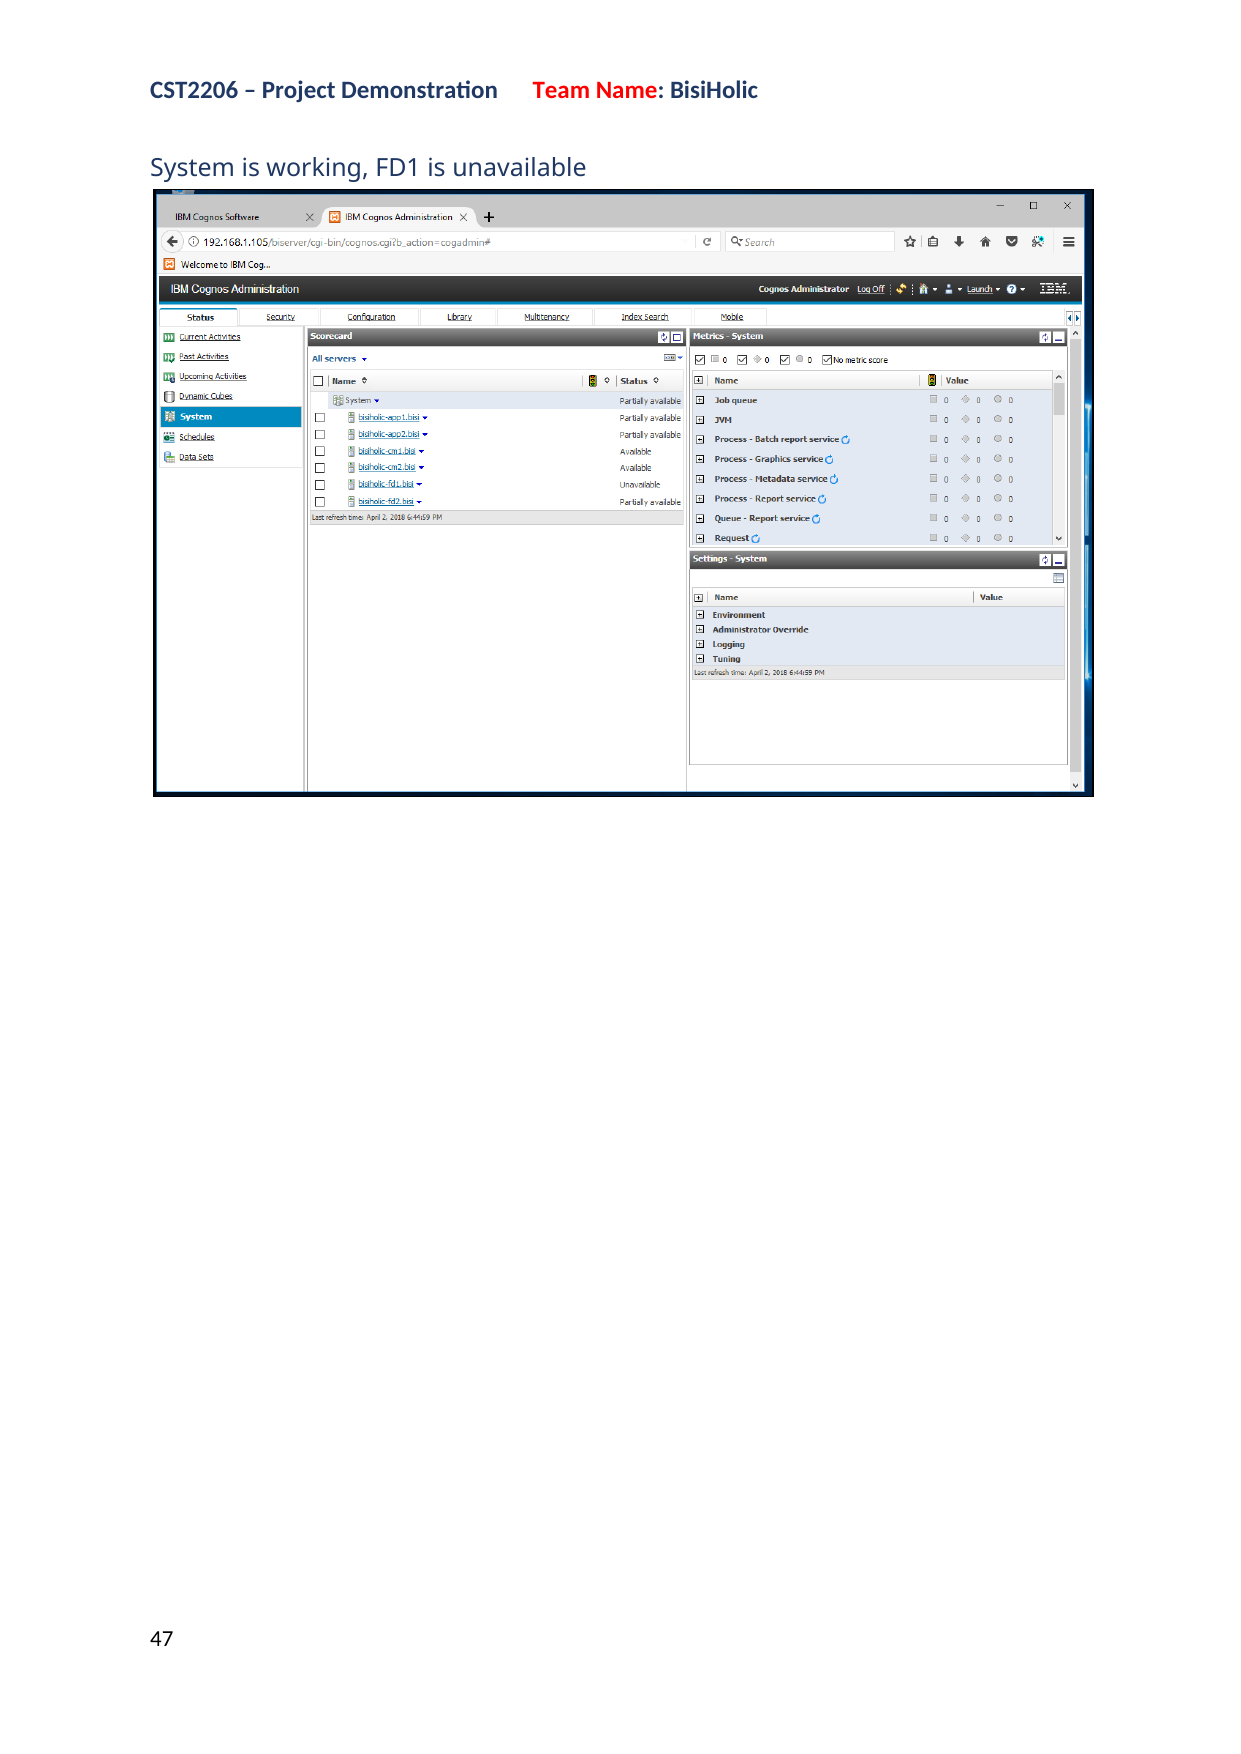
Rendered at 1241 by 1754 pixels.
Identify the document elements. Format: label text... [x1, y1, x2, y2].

picture [154, 190, 1093, 796]
subtitle System is working, FD1 is unavailable [150, 150, 1090, 184]
